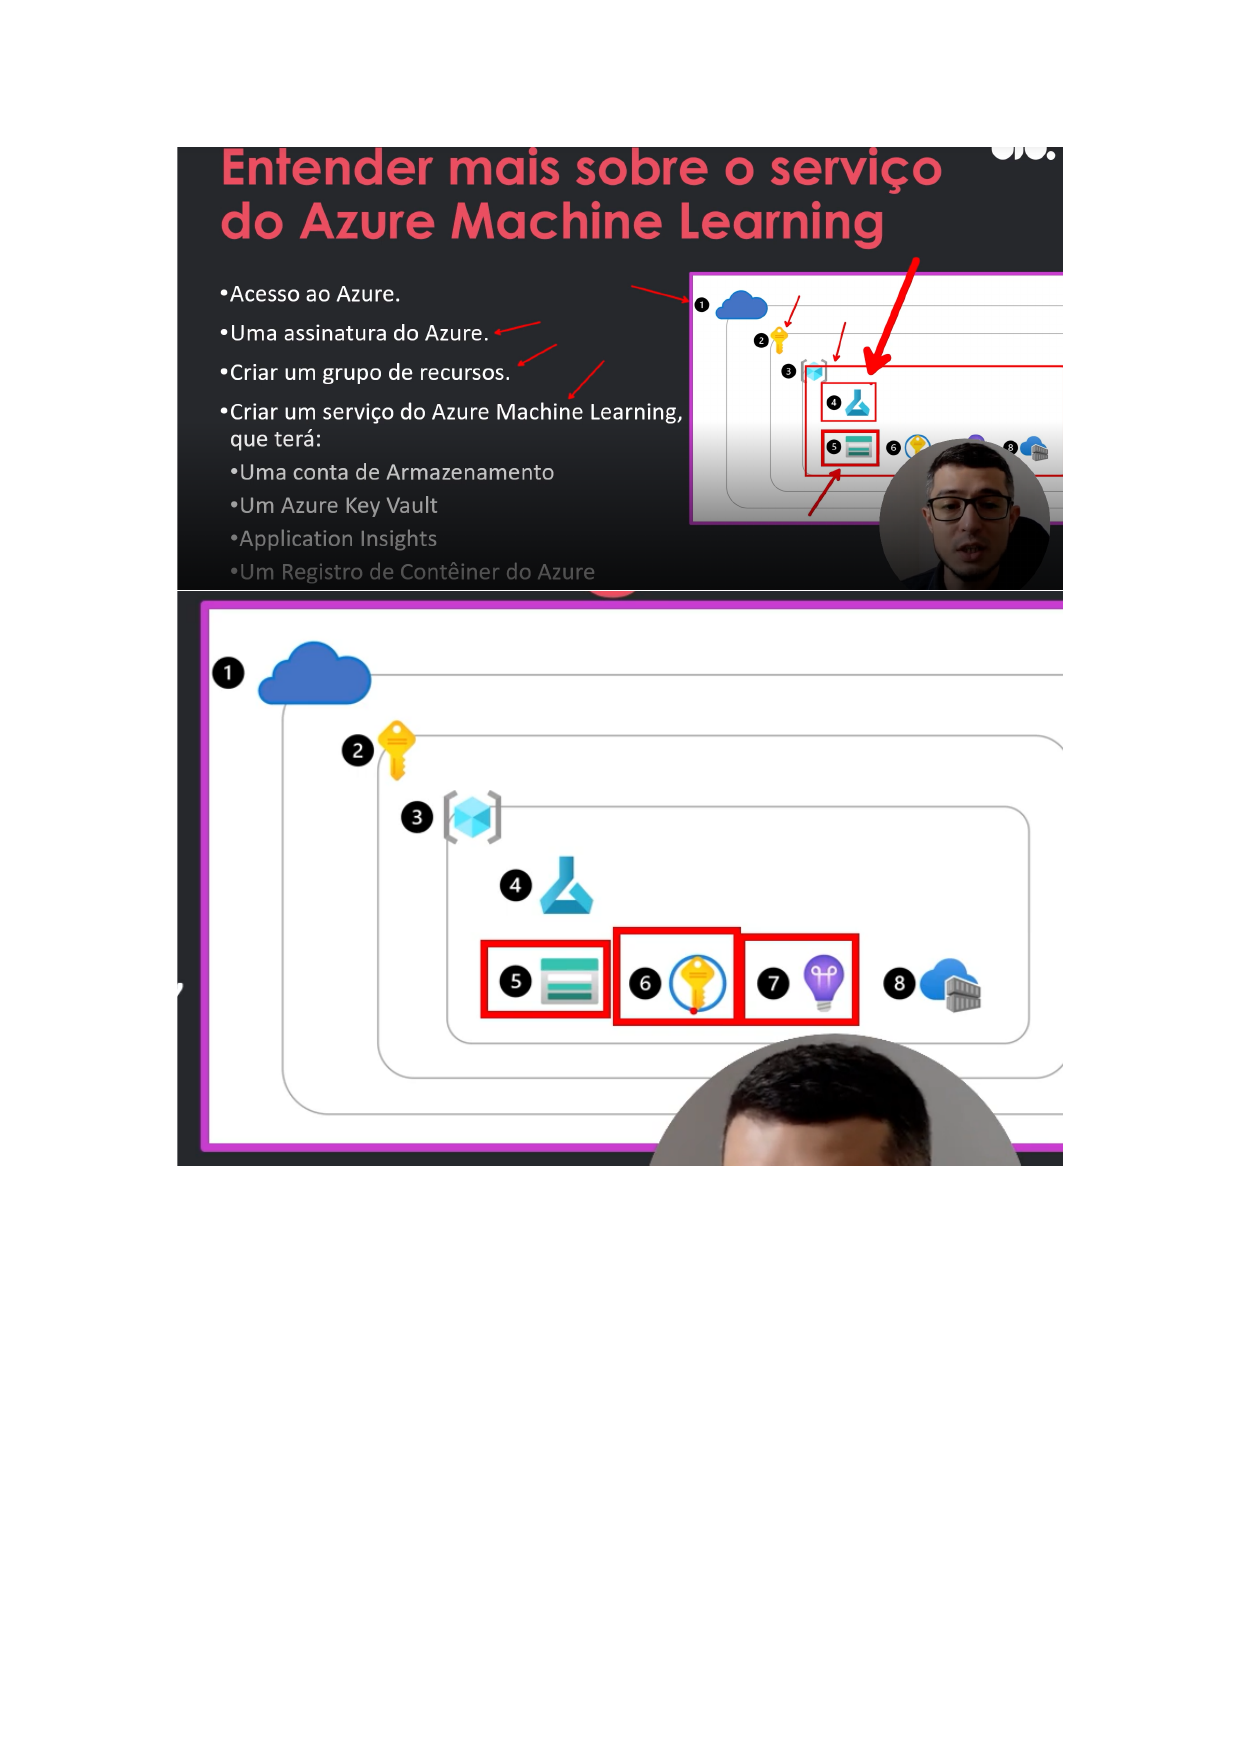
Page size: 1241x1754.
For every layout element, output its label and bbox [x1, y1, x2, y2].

picture [177, 147, 1063, 590]
picture [177, 591, 1063, 1166]
